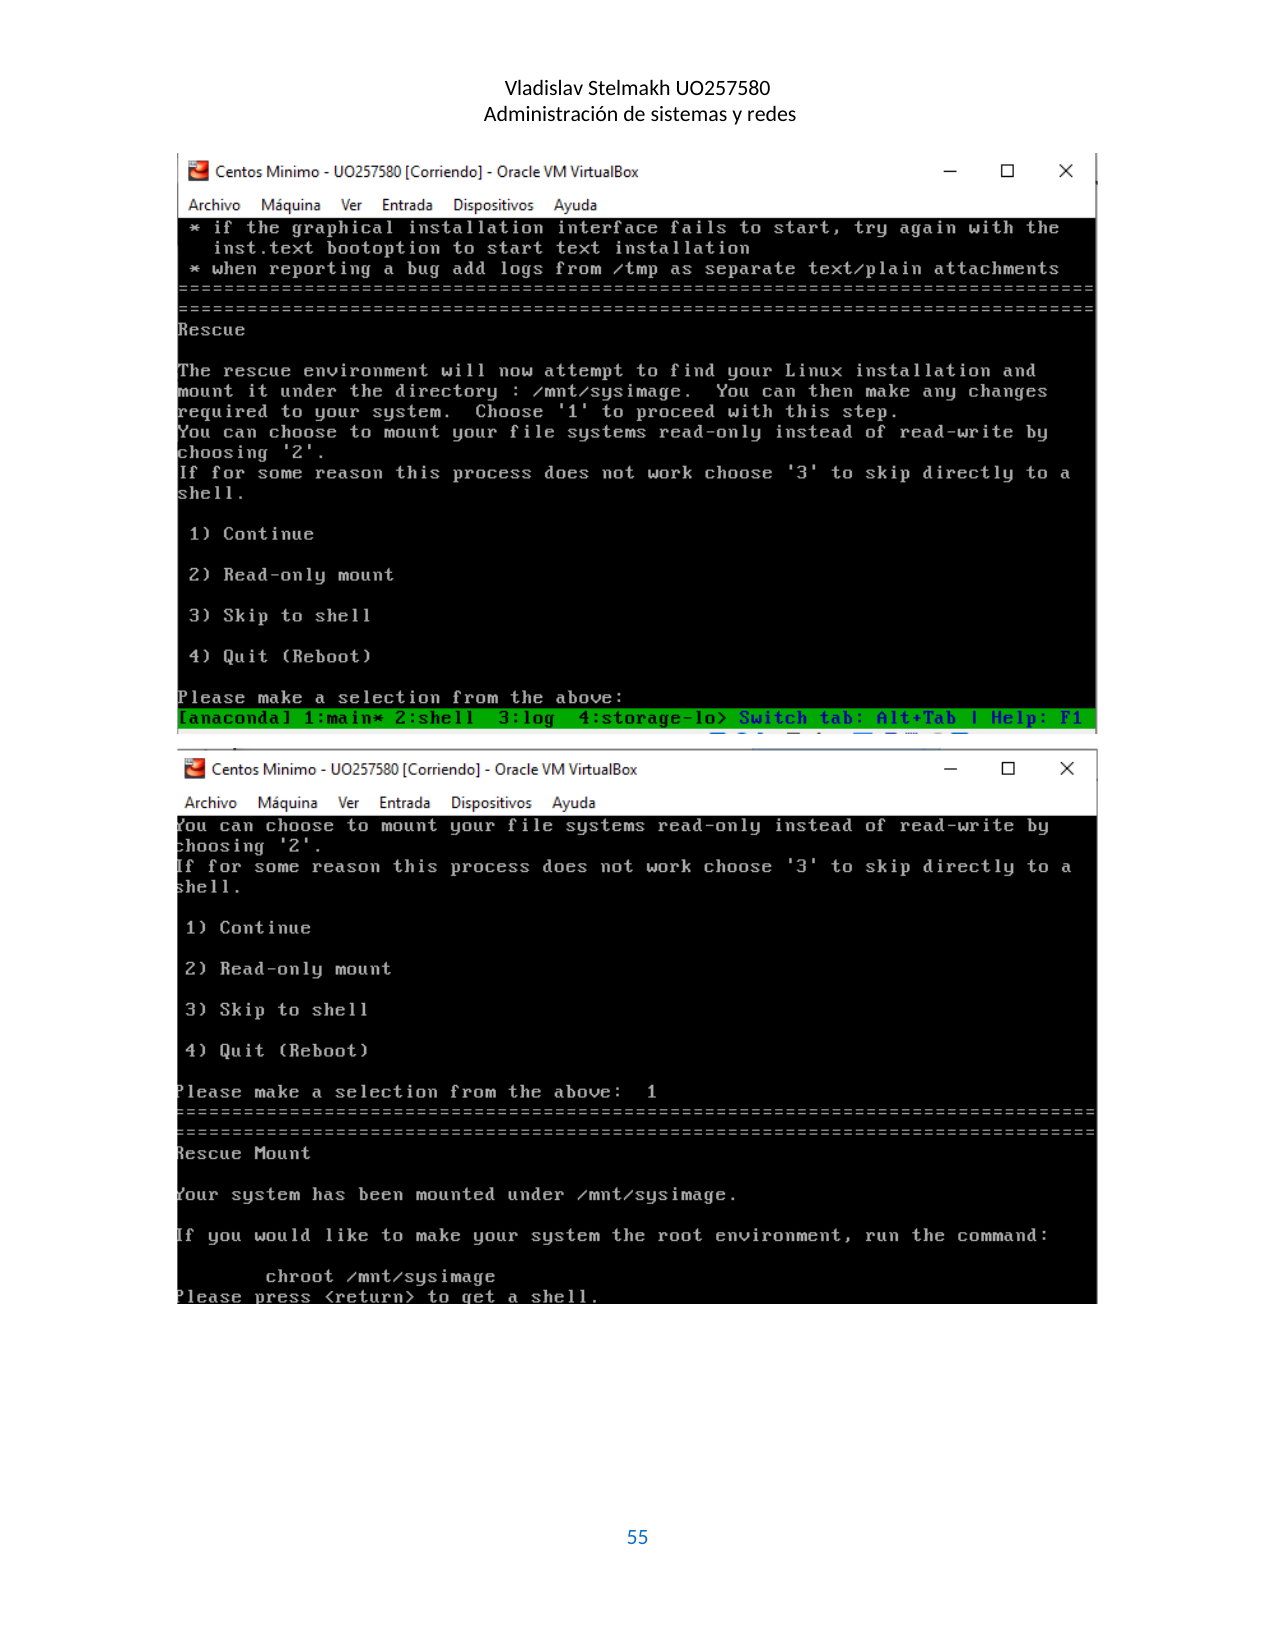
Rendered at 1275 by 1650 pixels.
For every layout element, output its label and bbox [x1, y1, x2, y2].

picture [177, 153, 1098, 734]
picture [177, 748, 1098, 1304]
